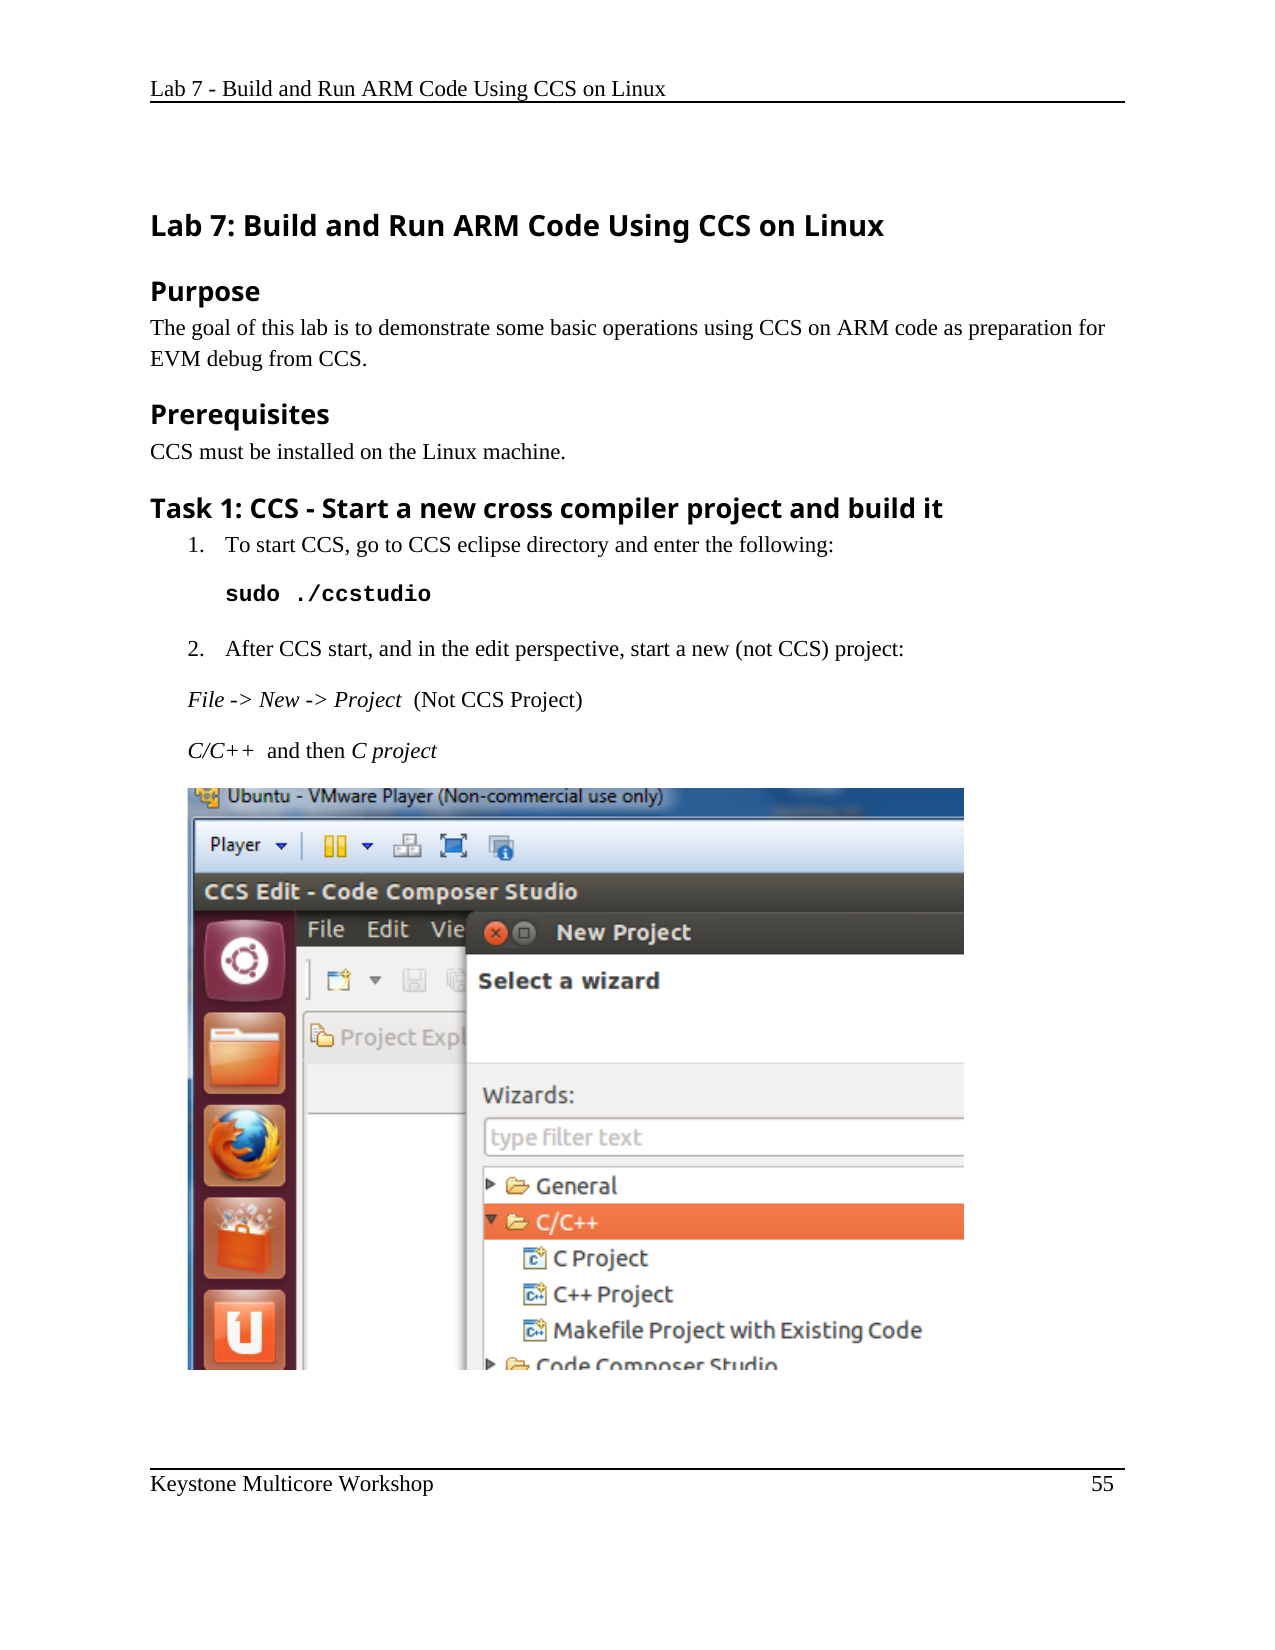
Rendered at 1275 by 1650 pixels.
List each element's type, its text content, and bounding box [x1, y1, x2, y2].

picture [187, 788, 964, 1370]
list After CCS start, and in the edit perspective, start a new (not CCS) project: [187, 635, 1125, 661]
subtitle Purpose [150, 272, 1125, 309]
text sudo ./ccstudio [225, 583, 1125, 635]
text The goal of this lab is to demonstrate some basic operations using CCS on ARM code as preparation for EVM debug from CCS. [150, 314, 1125, 371]
text C/C++ and then C project [187, 737, 1125, 763]
text File -> New -> Project (Not CCS Project) [187, 686, 1125, 712]
list To start CCS, go to CCS eclipse directory and enter the following: [187, 532, 1125, 558]
subtitle Task 1: CCS - Start a new cross compiler project and build it [150, 489, 1125, 526]
subtitle Lab 7: Build and Run ARM Code Using CCS on Linux [150, 206, 1125, 245]
text CCS must be installed on the Linux machine. [150, 438, 1125, 464]
subtitle Prerequisites [150, 396, 1125, 433]
